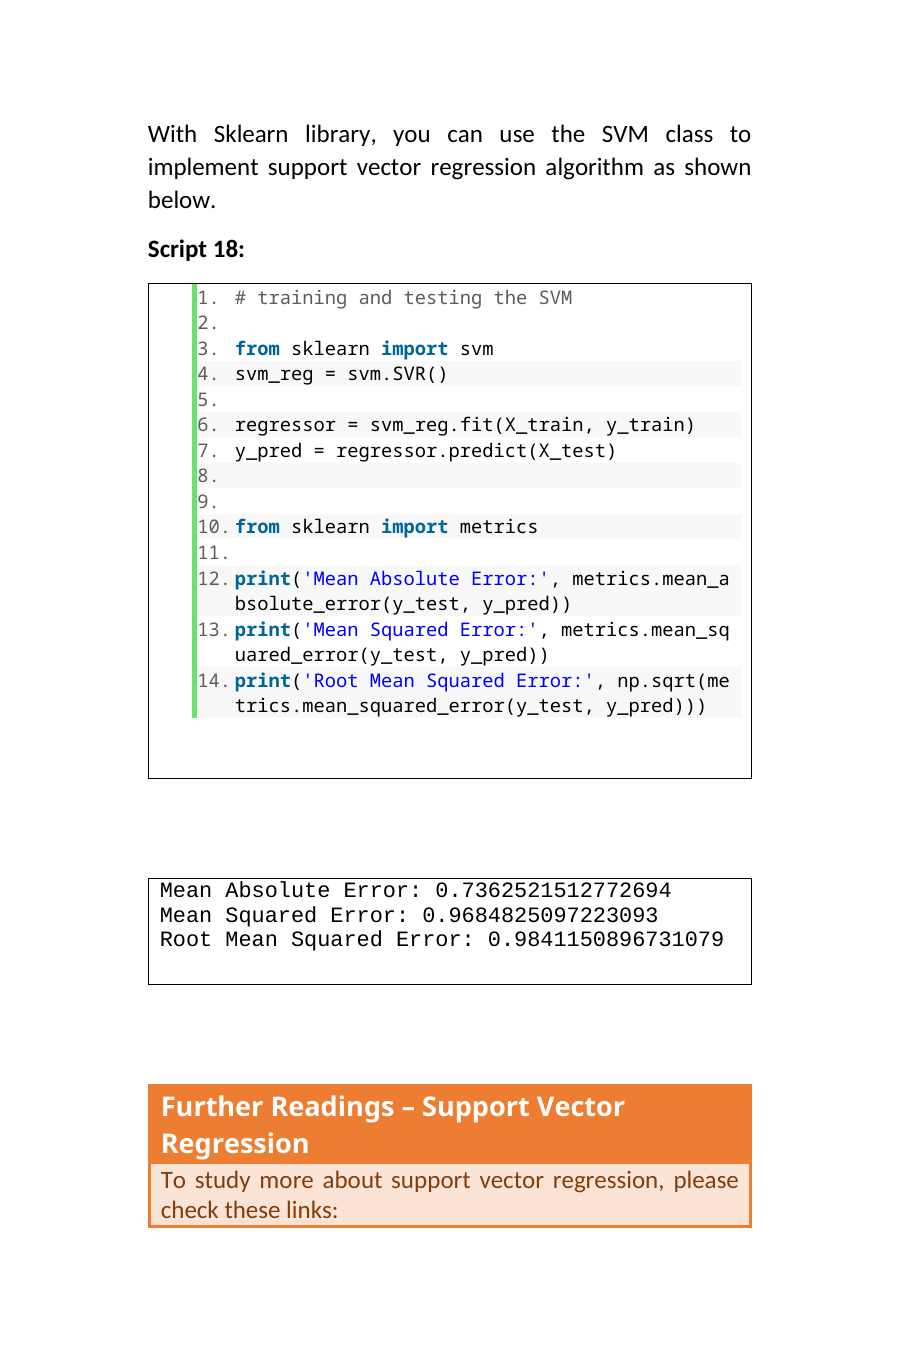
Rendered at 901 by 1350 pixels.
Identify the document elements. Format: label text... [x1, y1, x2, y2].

text With Sklearn library, you can use the SVM class to implement support vector regression algorithm as shown below. [148, 118, 752, 214]
text Script 18: [148, 233, 752, 264]
table_header # training and testing the SVM from sklearn import svm svm_reg = svm.SVR() regressor = svm_reg.fit(X_train, y_train) y_pred = regressor.predict(X_test) from sklearn import metrics print('Mean Absolute Error:', metrics.mean_absolute_error(y_test, y_pred)) print('Mean Squared Error:', metrics.mean_squared_error(y_test, y_pred)) print('Root Mean Squared Error:', np.sqrt(metrics.mean_squared_error(y_test, y_pred))) [149, 284, 751, 778]
table_header Mean Absolute Error: 0.7362521512772694 Mean Squared Error: 0.9684825097223093 Root Mean Squared Error: 0.9841150896731079 [149, 879, 751, 984]
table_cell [151, 1164, 749, 1225]
table_header Further Readings – Support Vector Regression [151, 1087, 749, 1161]
